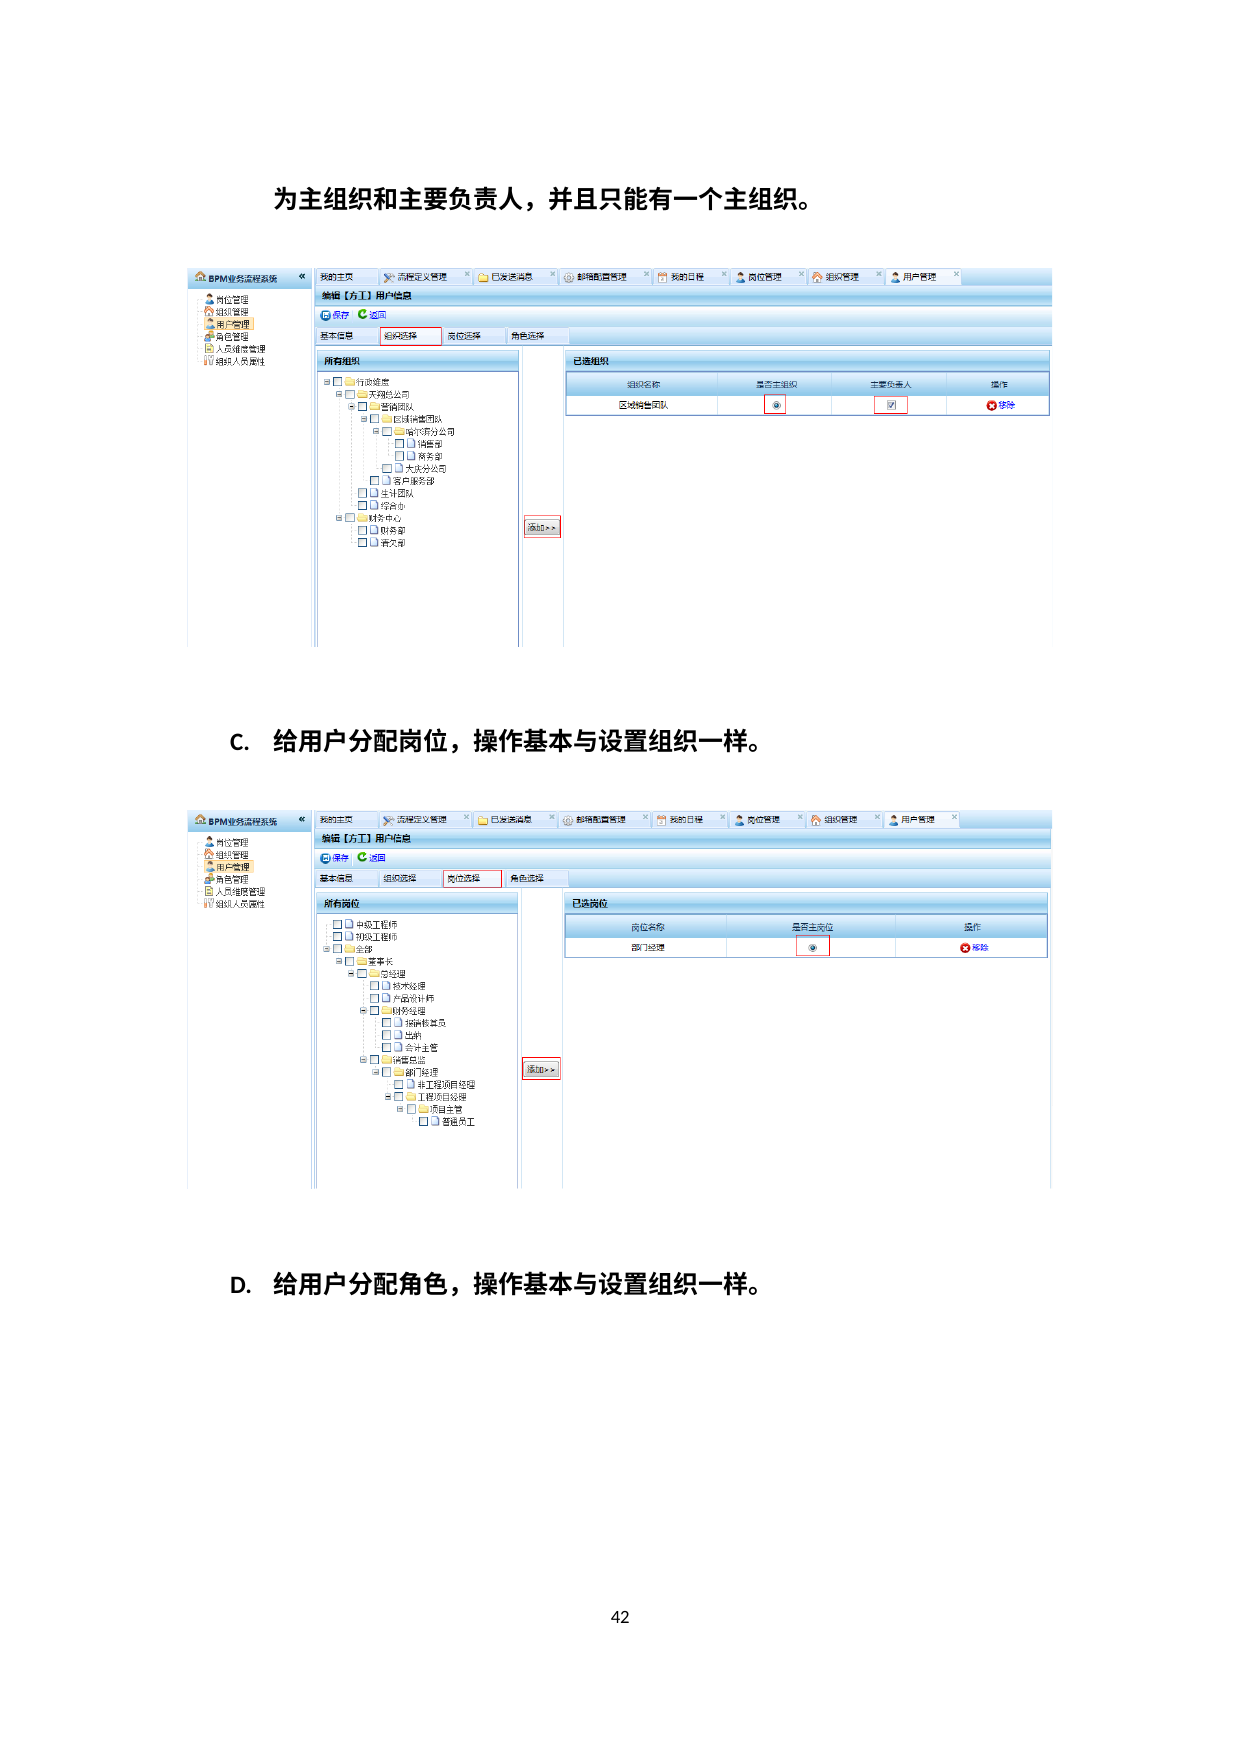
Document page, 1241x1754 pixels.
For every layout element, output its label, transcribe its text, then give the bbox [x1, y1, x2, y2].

picture [187, 268, 1053, 647]
picture [187, 810, 1053, 1189]
list 给用户分配岗位，操作基本与设置组织一样。 [230, 706, 1053, 774]
list 给用户分配角色，操作基本与设置组织一样。 [230, 1248, 1053, 1316]
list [230, 164, 1053, 232]
